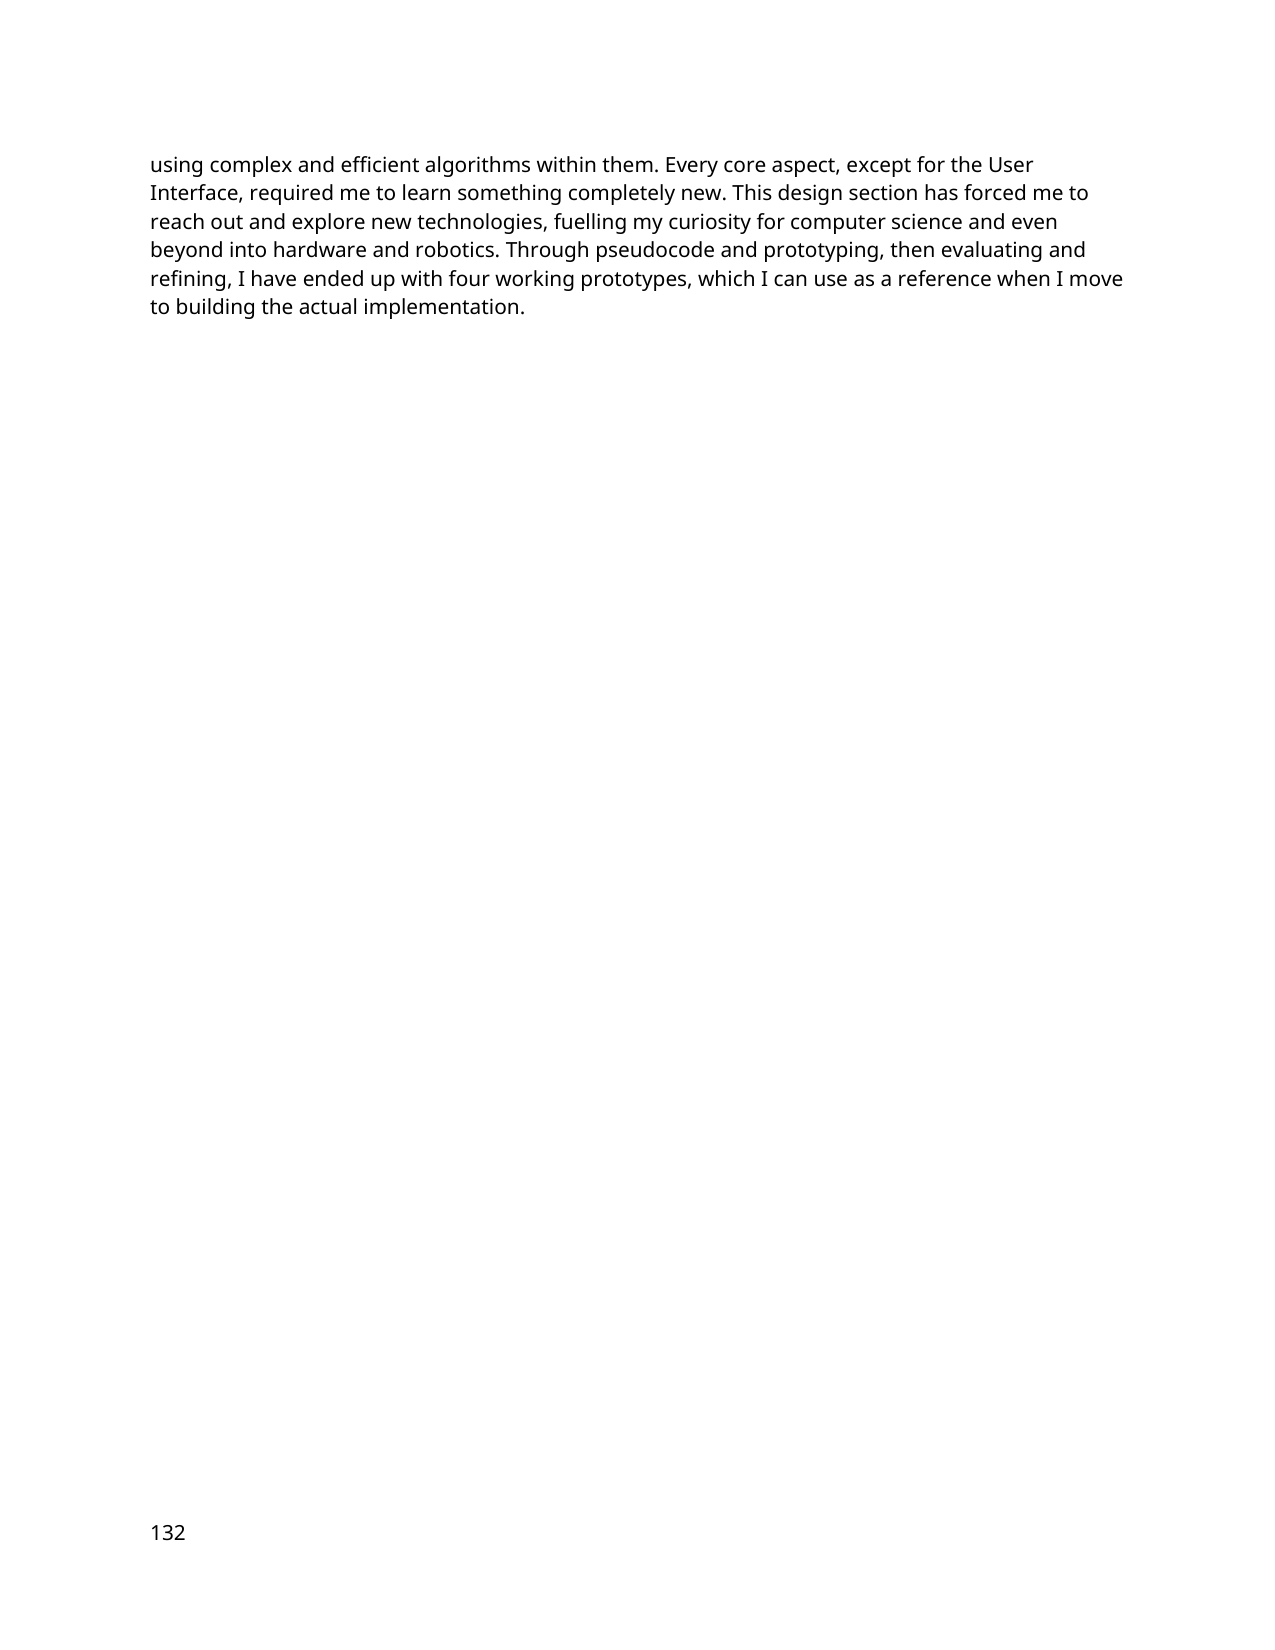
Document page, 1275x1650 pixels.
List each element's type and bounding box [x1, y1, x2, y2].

text [150, 150, 1125, 321]
